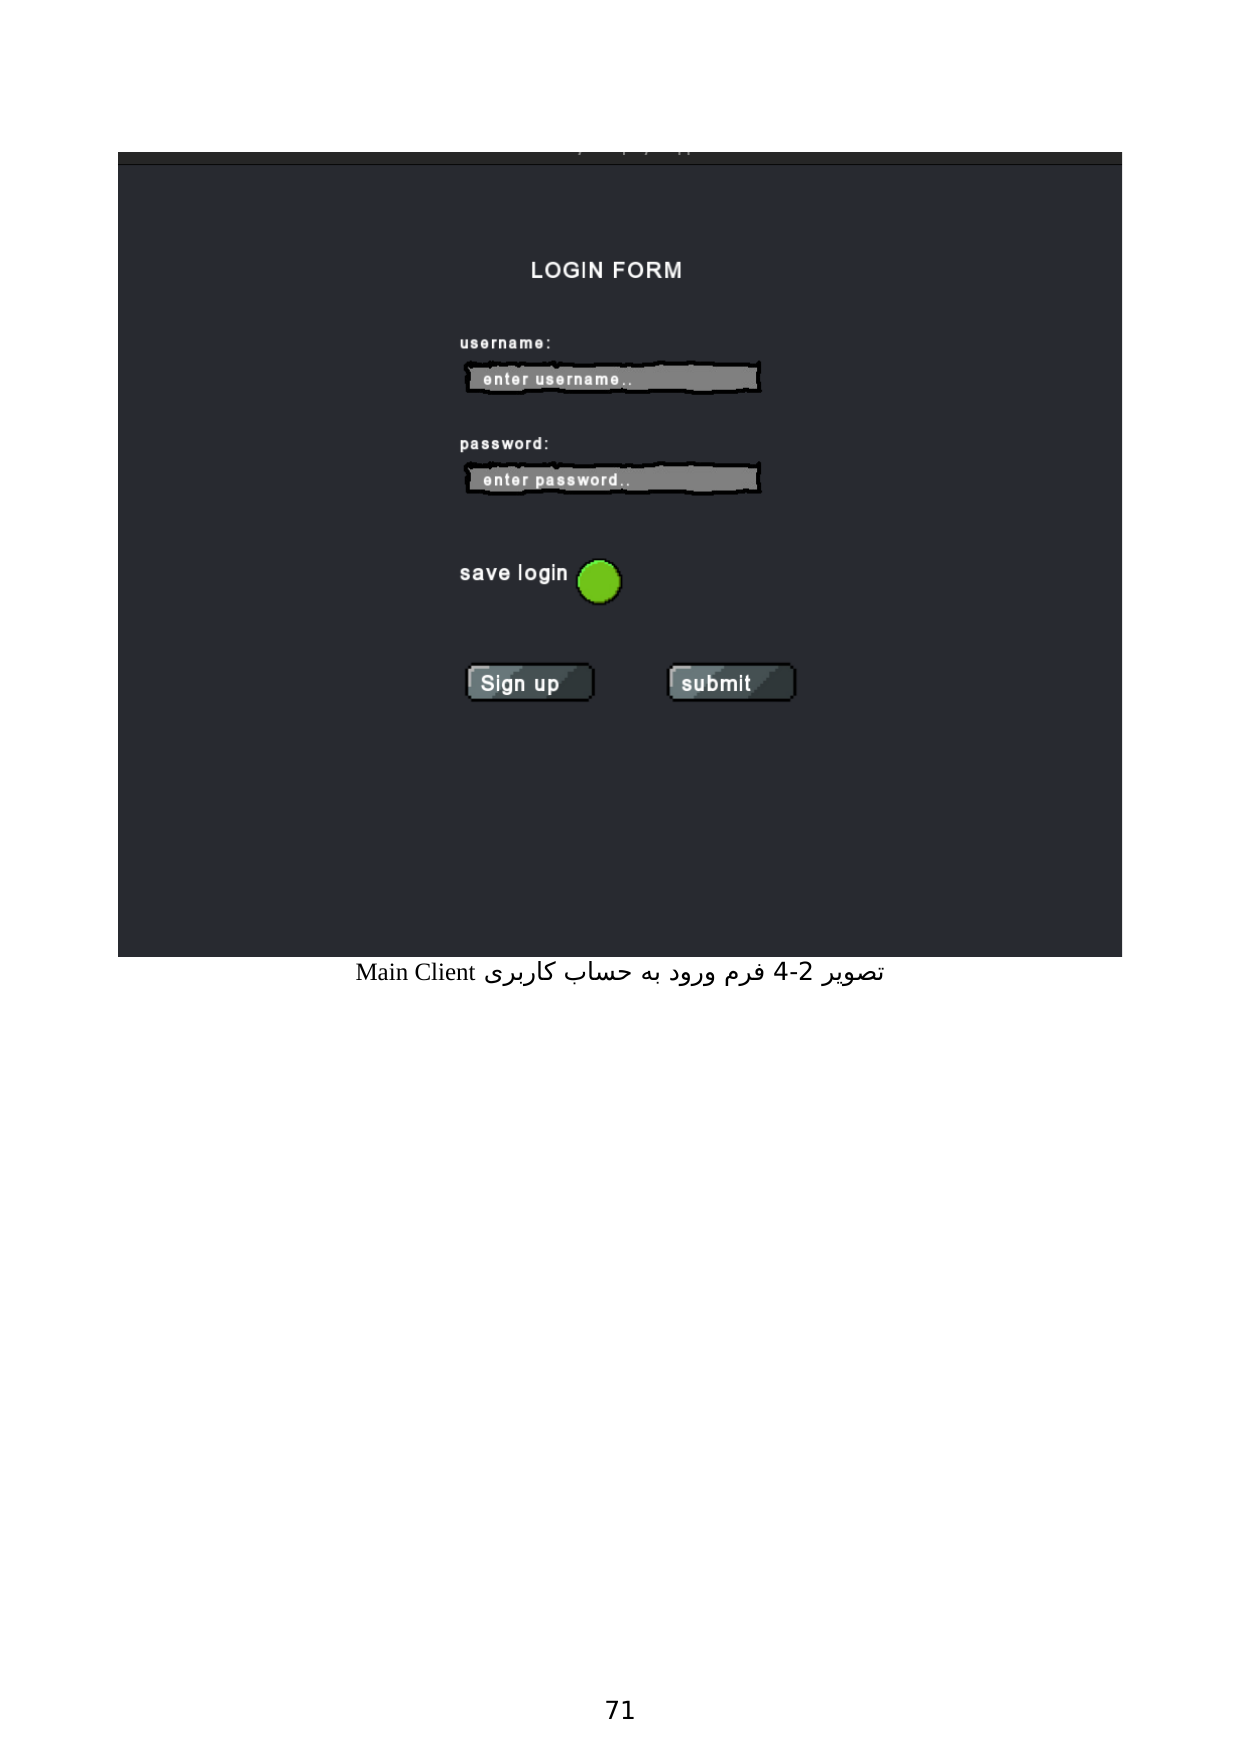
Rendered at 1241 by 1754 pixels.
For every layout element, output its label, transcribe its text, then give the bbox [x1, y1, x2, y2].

picture [118, 152, 1123, 957]
text تصویر 2-4 فرم ورود به حساب کاربری Main Client [118, 957, 1122, 986]
